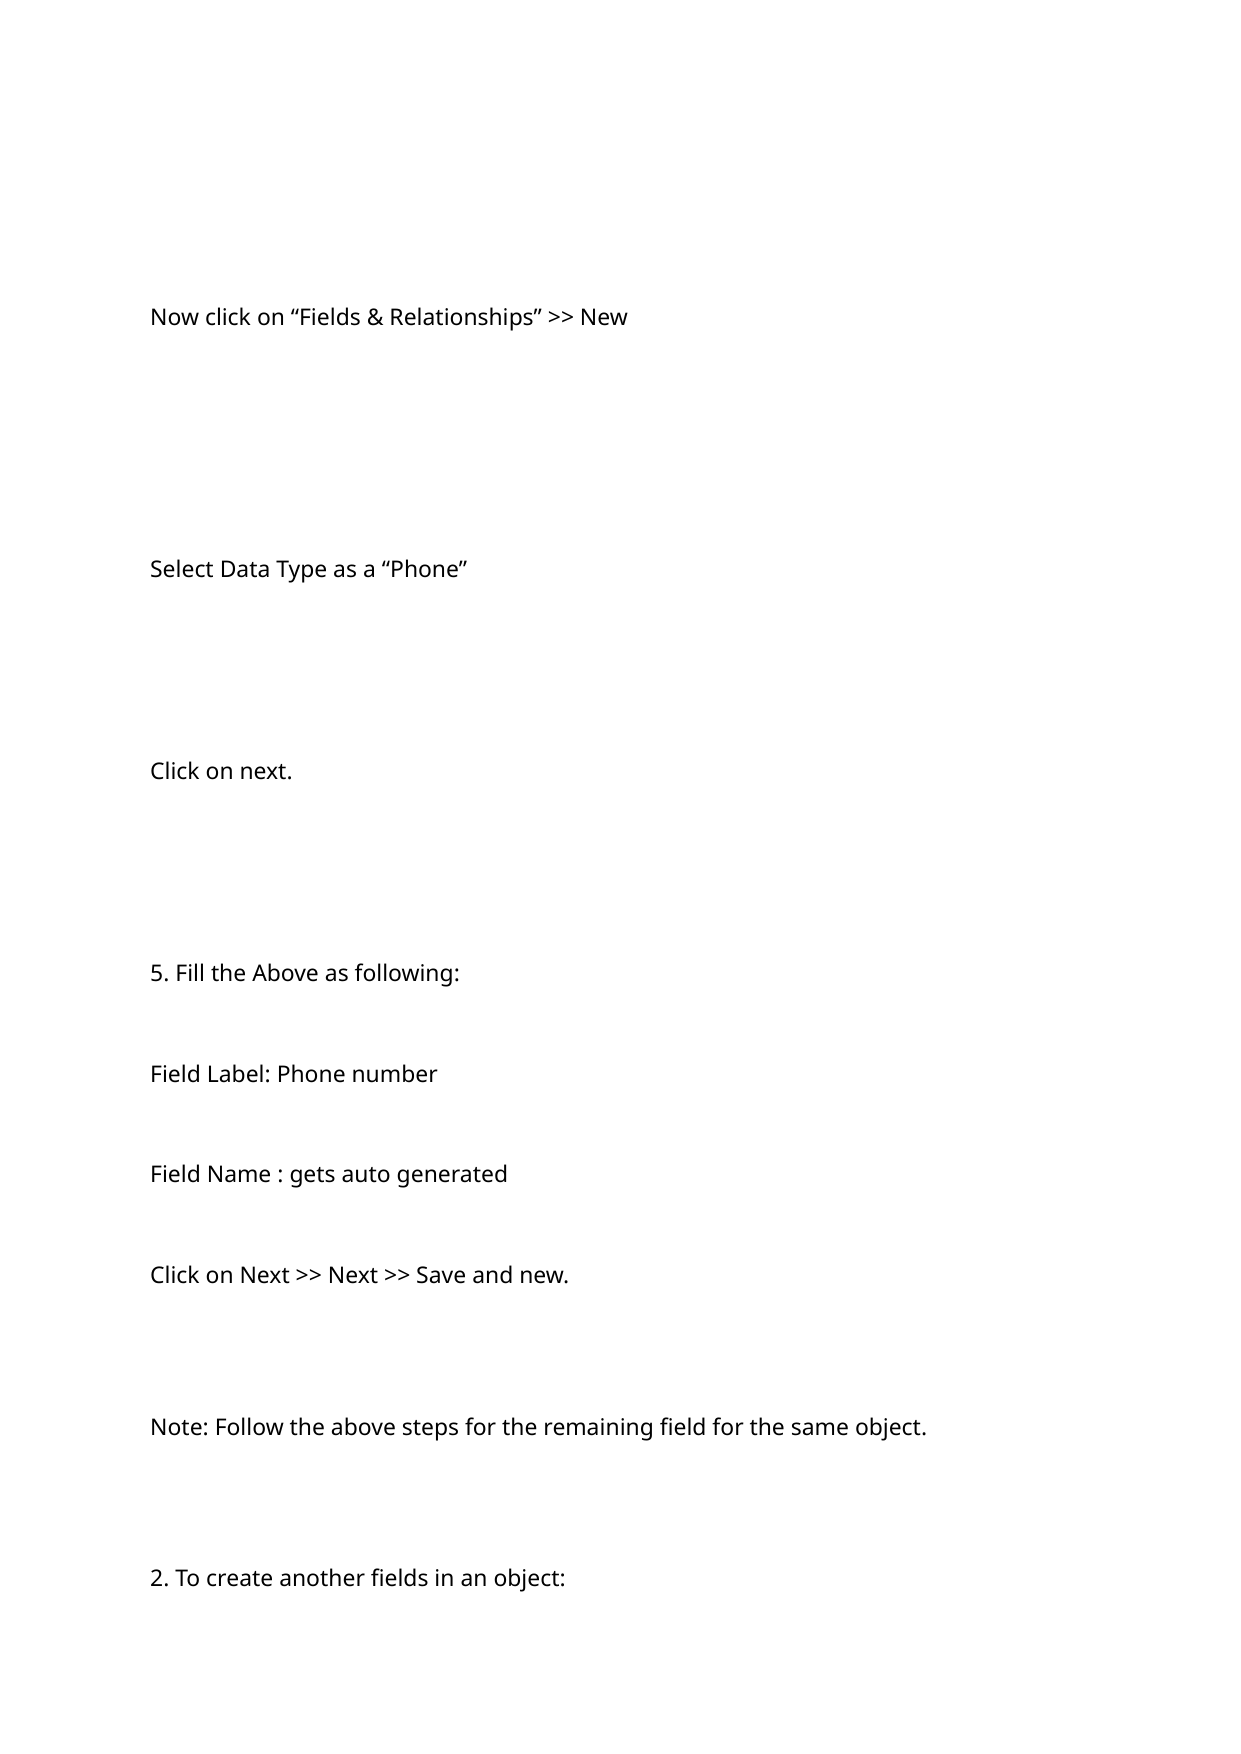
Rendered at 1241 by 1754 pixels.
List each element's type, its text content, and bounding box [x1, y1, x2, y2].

text Note: Follow the above steps for the remaining field for the same object. [150, 1410, 1090, 1442]
text 5. Fill the Above as following: [150, 957, 1090, 988]
text Click on next. [150, 755, 1090, 786]
text Field Name : gets auto generated [150, 1158, 1090, 1189]
text Now click on “Fields & Relationships” >> New [150, 301, 1090, 332]
text 2. To create another fields in an object: [150, 1562, 1090, 1593]
text Field Label: Phone number [150, 1057, 1090, 1089]
text Click on Next >> Next >> Save and new. [150, 1259, 1090, 1290]
text Select Data Type as a “Phone” [150, 553, 1090, 584]
